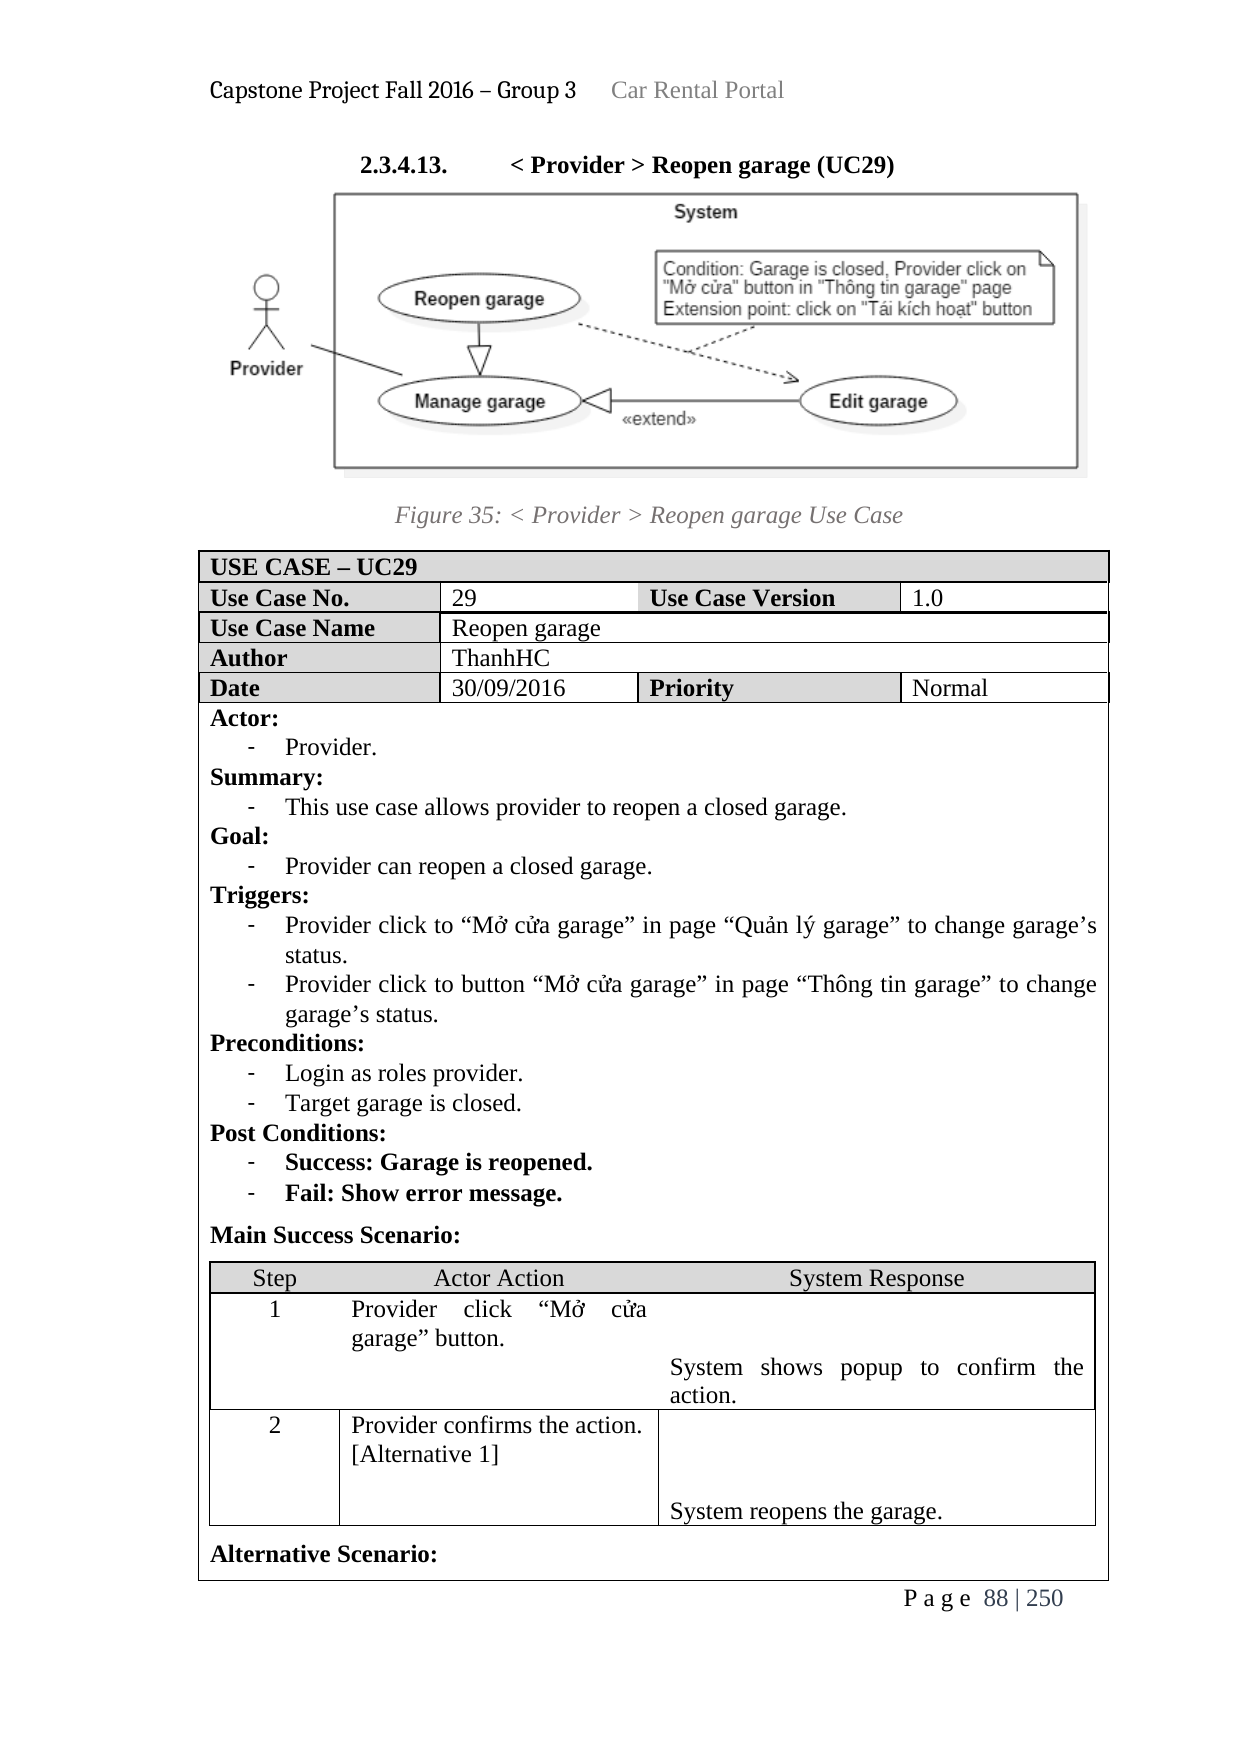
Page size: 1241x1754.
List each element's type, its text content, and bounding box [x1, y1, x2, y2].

table_cell 29 [441, 583, 638, 611]
table_cell ThanhHC [441, 642, 1108, 672]
table_cell Normal [902, 672, 1108, 702]
text Figure 35: < Provider > Reopen garage Use Case [210, 500, 1090, 529]
table_header USE CASE – UC29 [200, 552, 1108, 581]
table_cell Priority [639, 673, 900, 702]
table_cell Use Case Name [200, 613, 439, 642]
picture [210, 181, 1095, 482]
table_cell Author [199, 643, 440, 672]
table_cell 30/09/2016 [441, 673, 637, 702]
table_cell Reopen garage [441, 611, 1108, 642]
table_cell Use Case No. [199, 583, 440, 611]
table_cell Use Case Version [638, 583, 900, 611]
subtitle < Provider > Reopen garage (UC29) [360, 150, 1090, 179]
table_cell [199, 702, 1108, 1580]
table_cell Date [200, 673, 439, 702]
table_cell 1.0 [901, 581, 1108, 611]
